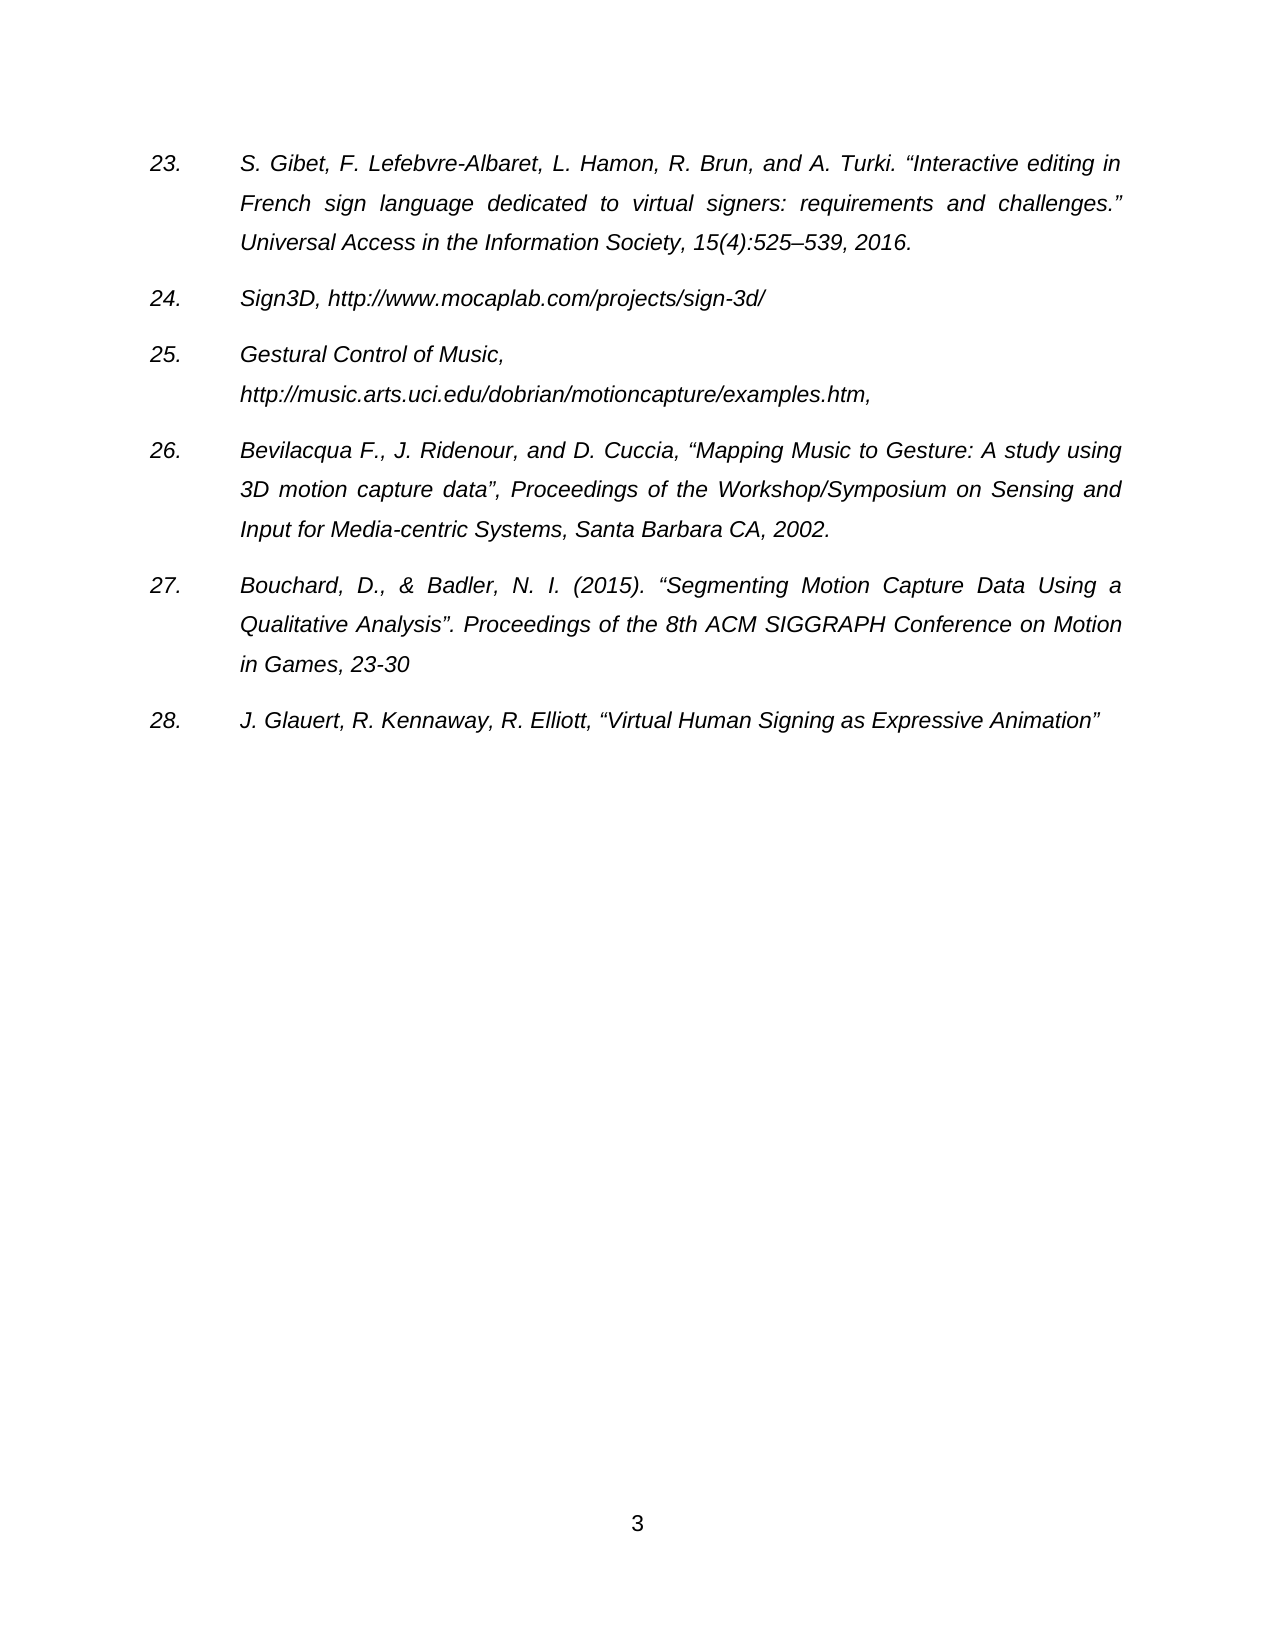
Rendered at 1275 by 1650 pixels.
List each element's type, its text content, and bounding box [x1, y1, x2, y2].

subtitle Gestural Control of Music, http://music.arts.uci.edu/dobrian/motioncapture/examples.htm, [150, 341, 1125, 407]
subtitle Bevilacqua F., J. Ridenour, and D. Cuccia, “Mapping Music to Gesture: A study using 3D motion capture data”, Proceedings of the Workshop/Symposium on Sensing and Input for Media-centric Systems, Santa Barbara CA, 2002. [150, 437, 1125, 542]
subtitle Sign3D, http://www.mocaplab.com/projects/sign-3d/ [150, 285, 1125, 311]
subtitle S. Gibet, F. Lefebvre-Albaret, L. Hamon, R. Brun, and A. Turki. “Interactive editing in French sign language dedicated to virtual signers: requirements and challenges.” Universal Access in the Information Society, 15(4):525–539, 2016. [150, 150, 1125, 255]
subtitle Bouchard, D., & Badler, N. I. (2015). “Segmenting Motion Capture Data Using a Qualitative Analysis”. Proceedings of the 8th ACM SIGGRAPH Conference on Motion in Games, 23-30 [150, 572, 1125, 677]
subtitle J. Glauert, R. Kennaway, R. Elliott, “Virtual Human Signing as Expressive Animation” [150, 707, 1125, 733]
